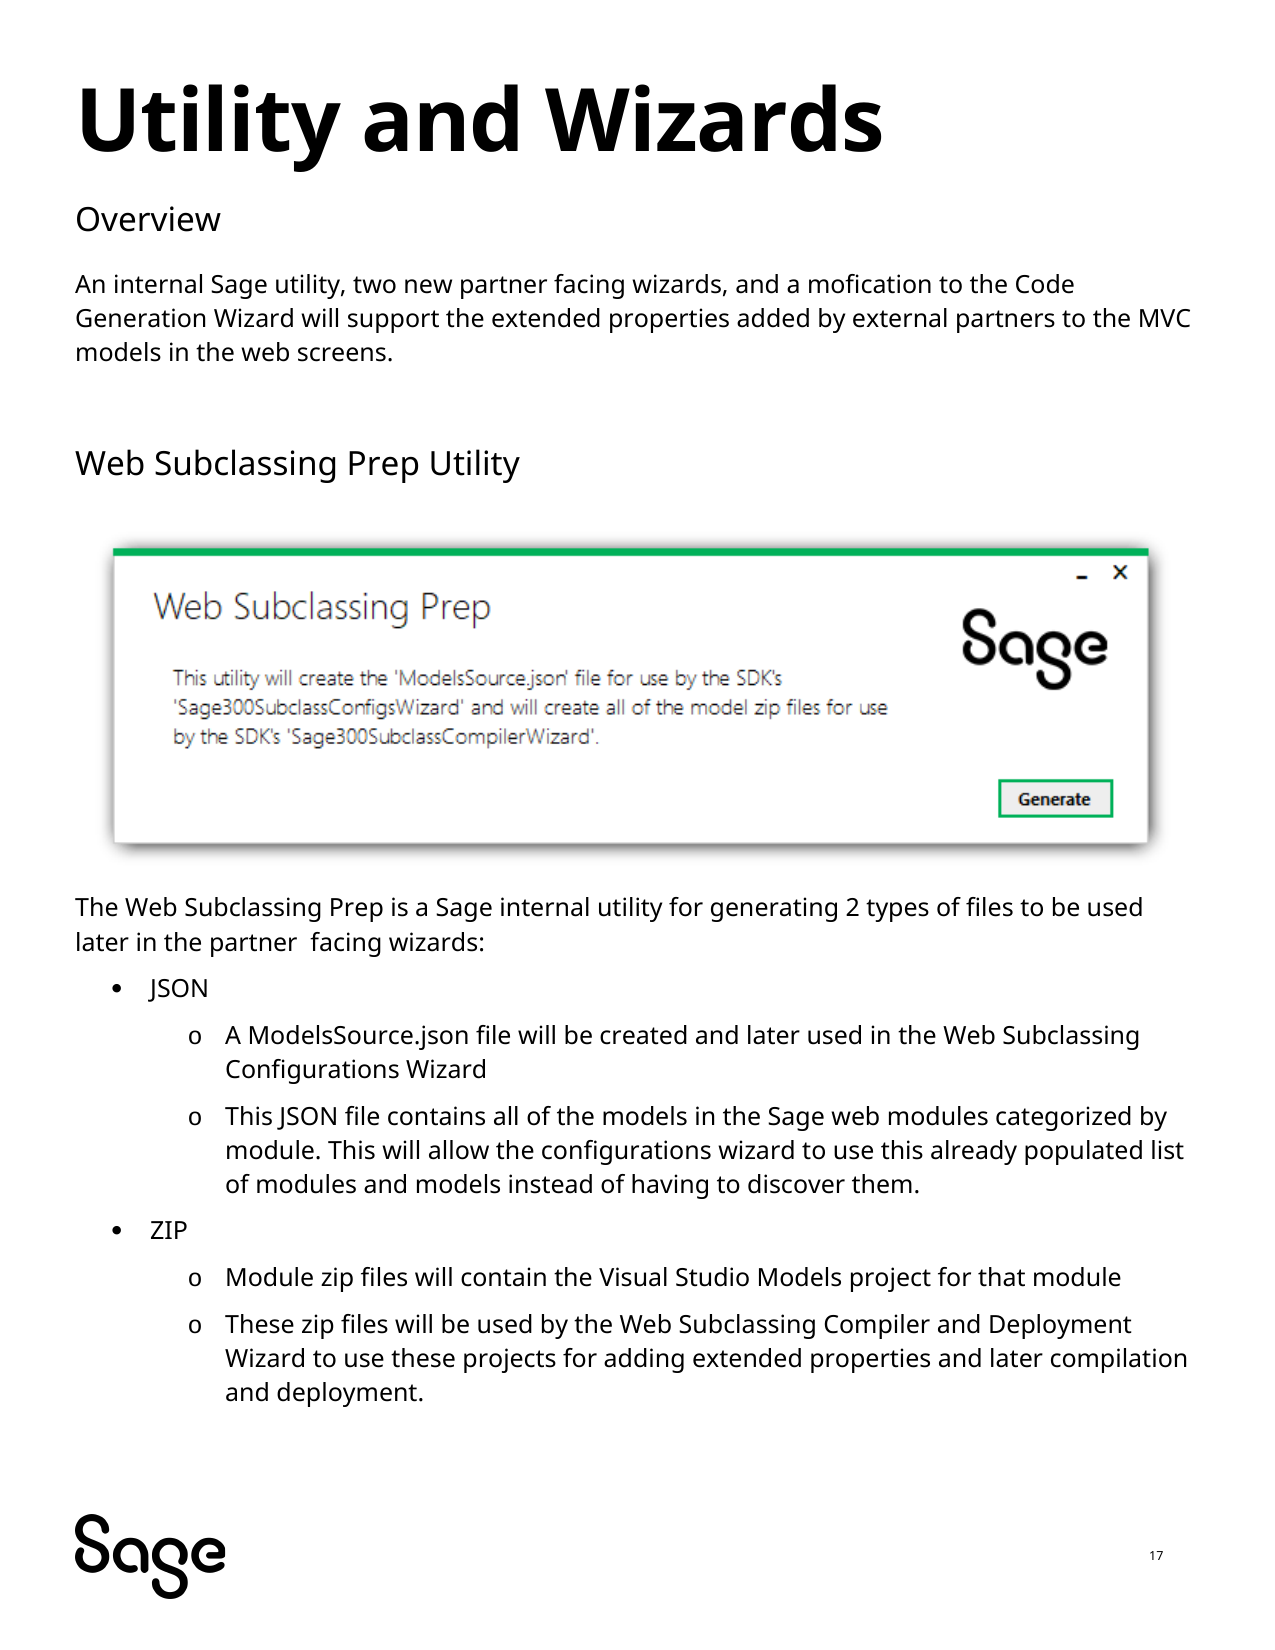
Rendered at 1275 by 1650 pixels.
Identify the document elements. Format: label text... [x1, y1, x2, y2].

picture [75, 510, 1200, 878]
subtitle Web Subclassing Prep Utility [75, 440, 1200, 485]
text The Web Subclassing Prep is a Sage internal utility for generating 2 types of files to be used later in the partner facing wizards: [75, 890, 1200, 958]
subtitle Overview [75, 196, 1200, 241]
list These zip files will be used by the Web Subclassing Compiler and Deployment Wizard to use these projects for adding extended properties and later compilation and deployment. [187, 1306, 1200, 1409]
list A ModelsSource.json file will be created and later used in the Web Subclassing Configurations Wizard [187, 1017, 1200, 1086]
list Module zip files will contain the Visual Studio Models project for that module [187, 1259, 1200, 1294]
picture [75, 1514, 226, 1599]
list This JSON file contains all of the models in the Sage web modules categorized by module. This will allow the configurations wizard to use this already populated list of modules and models instead of having to discover them. [187, 1098, 1200, 1201]
text An internal Sage utility, two new partner facing wizards, and a mofication to the Code Generation Wizard will support the extended properties added by external partners to the MVC models in the web screens. [75, 266, 1200, 368]
list ZIP [112, 1213, 1200, 1247]
list JSON [112, 971, 1200, 1005]
subtitle Utility and Wizards [75, 75, 1200, 171]
